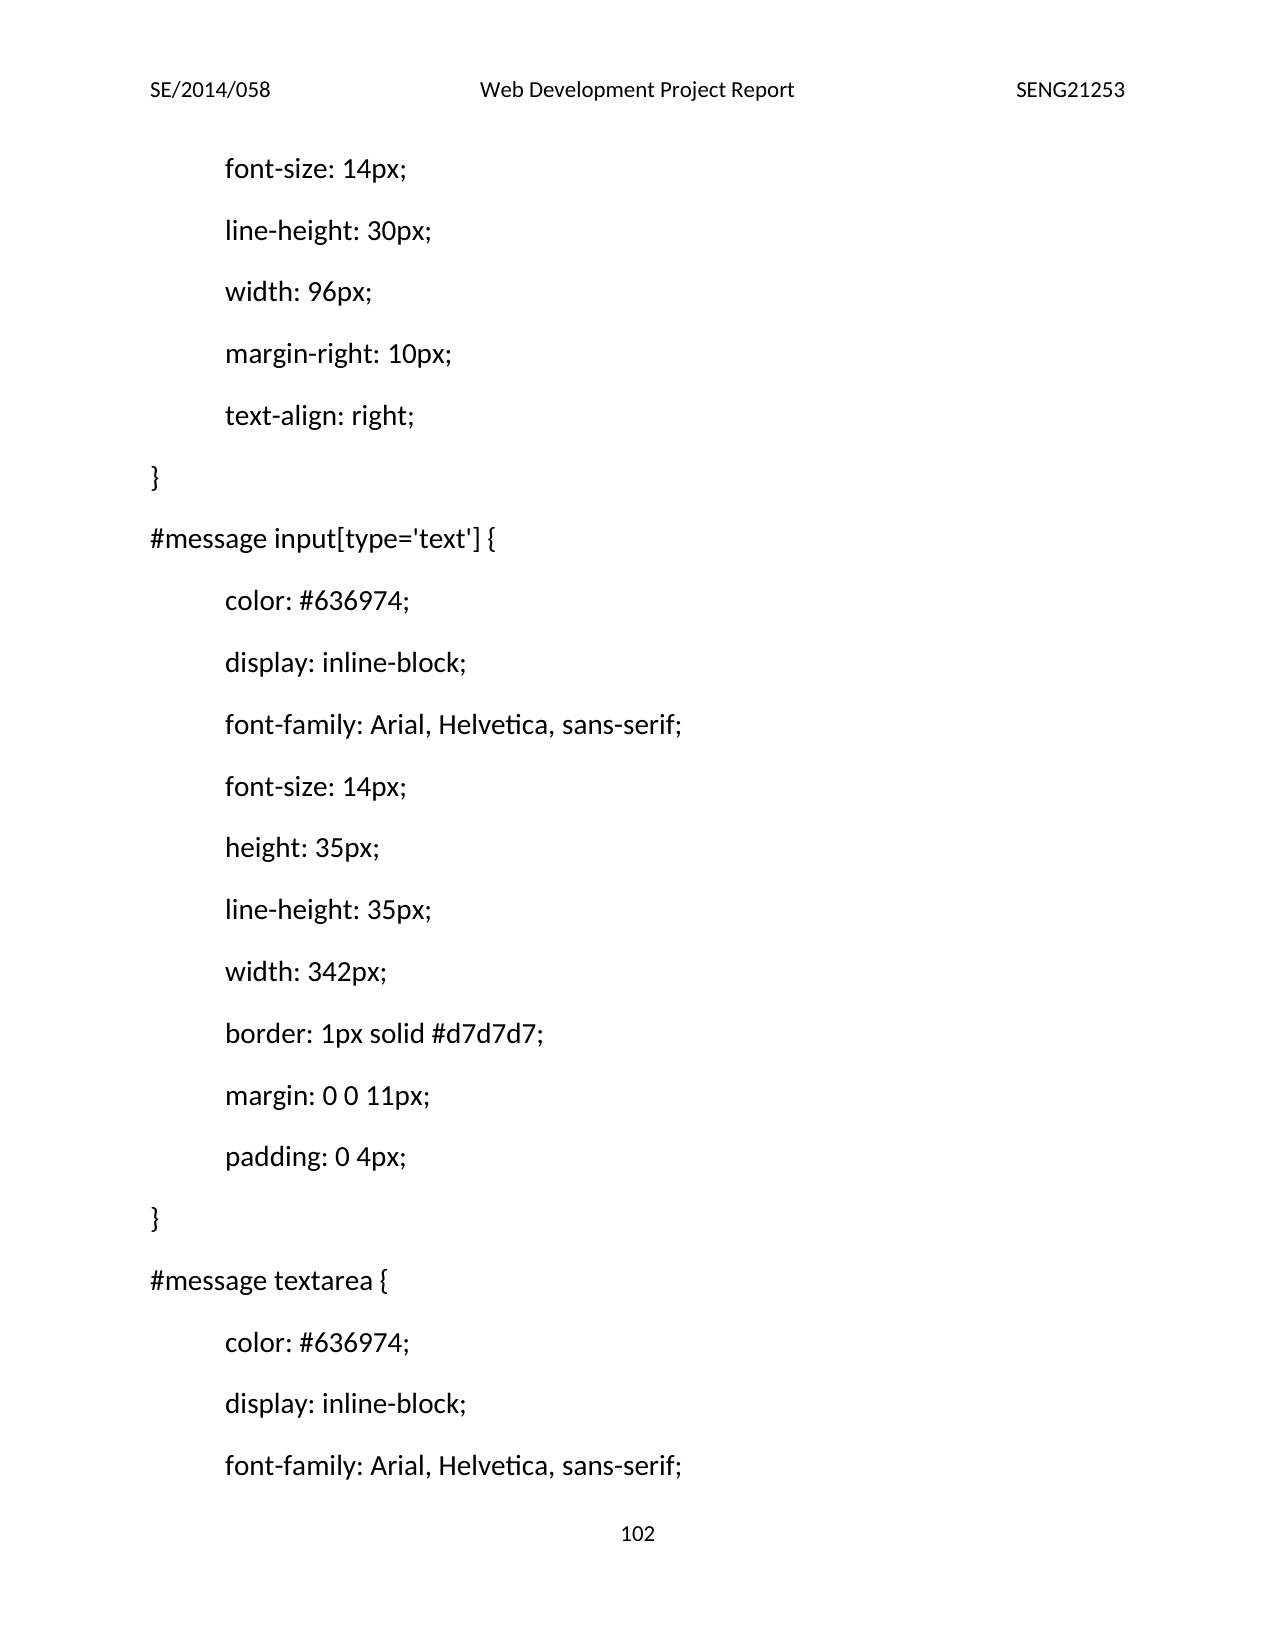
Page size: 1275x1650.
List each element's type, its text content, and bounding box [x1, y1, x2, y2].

text padding: 0 4px; [150, 1138, 1125, 1174]
text font-size: 14px; [150, 768, 1125, 803]
text text-align: right; [150, 397, 1125, 433]
text width: 342px; [150, 953, 1125, 989]
text font-family: Arial, Helvetica, sans-serif; [150, 706, 1125, 742]
text height: 35px; [150, 829, 1125, 865]
text width: 96px; [150, 273, 1125, 309]
text } [150, 459, 1125, 494]
text border: 1px solid #d7d7d7; [150, 1015, 1125, 1050]
text font-size: 14px; [150, 150, 1125, 186]
text margin: 0 0 11px; [150, 1077, 1125, 1112]
text color: #636974; [150, 1324, 1125, 1359]
text line-height: 35px; [150, 891, 1125, 927]
text #message input[type='text'] { [150, 521, 1125, 556]
text } [150, 1200, 1125, 1236]
text #message textarea { [150, 1262, 1125, 1297]
text display: inline-block; [150, 1385, 1125, 1421]
text margin-right: 10px; [150, 335, 1125, 371]
text color: #636974; [150, 582, 1125, 618]
text line-height: 30px; [150, 212, 1125, 247]
text display: inline-block; [150, 644, 1125, 680]
text font-family: Arial, Helvetica, sans-serif; [150, 1447, 1125, 1483]
